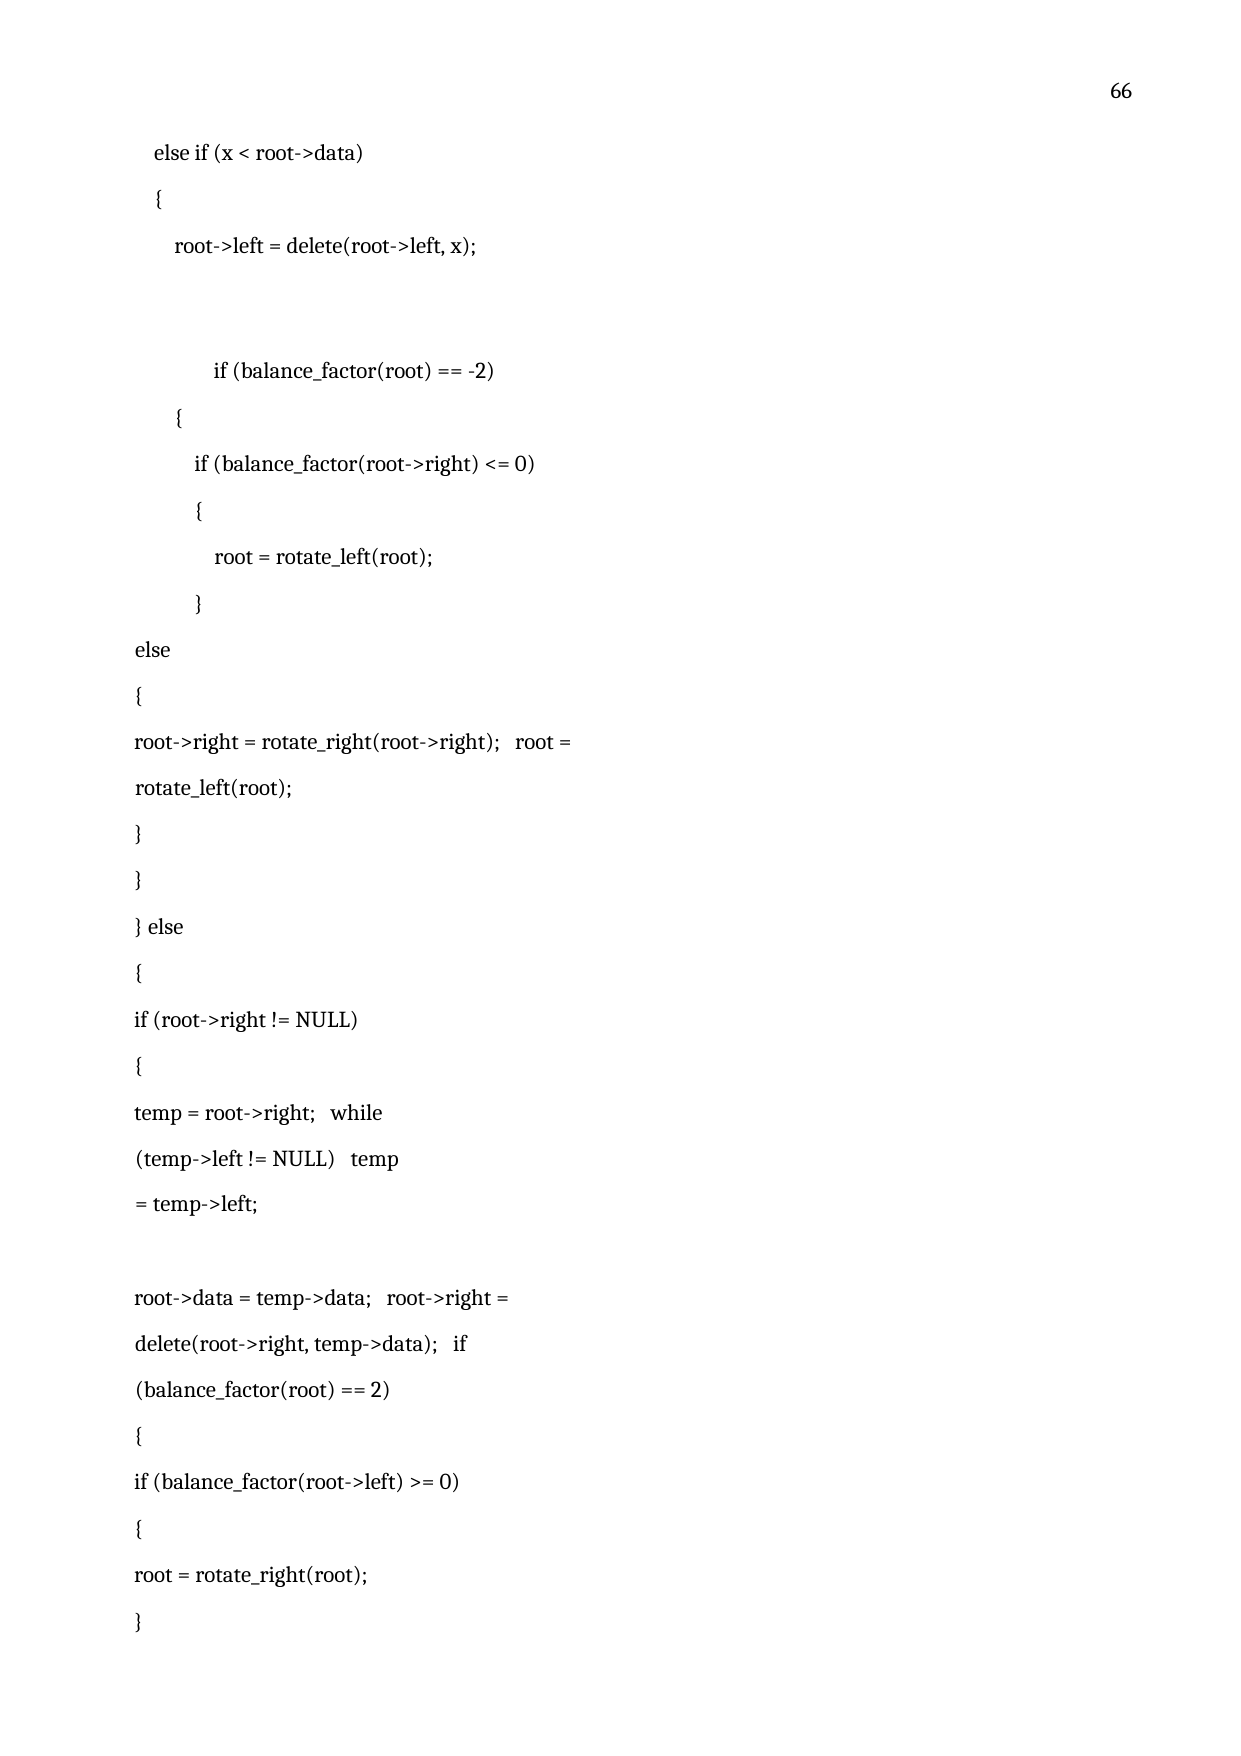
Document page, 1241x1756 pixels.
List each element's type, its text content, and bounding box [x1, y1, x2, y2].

text { [134, 960, 595, 986]
text { [134, 186, 595, 212]
text root = rotate_left(root); [134, 544, 595, 570]
text if (root->right != NULL) [134, 1006, 595, 1033]
text } [134, 867, 595, 893]
text else if (x < root->data) [134, 139, 595, 166]
text } else [134, 591, 258, 663]
text if (balance_factor(root) == -2) [134, 358, 1136, 384]
text } else [134, 914, 187, 940]
text { [134, 404, 595, 431]
text } [134, 821, 595, 847]
text { [134, 1053, 595, 1079]
text root->right = rotate_right(root->right); root = rotate_left(root); [134, 729, 573, 801]
text { [134, 682, 595, 709]
text root->data = temp->data; root->right = delete(root->right, temp->data); if (balance_factor(root) == 2) [134, 1285, 584, 1403]
text temp = root->right; while (temp->left != NULL) temp = temp->left; [134, 1099, 399, 1217]
text { [134, 497, 595, 524]
text root->left = delete(root->left, x); [134, 233, 595, 259]
text if (balance_factor(root->left) >= 0) [134, 1469, 595, 1496]
text { [134, 1516, 595, 1542]
text { [134, 1423, 595, 1449]
text if (balance_factor(root->right) <= 0) [134, 451, 595, 477]
text root = rotate_right(root); [134, 1562, 595, 1589]
text } [134, 1609, 595, 1635]
